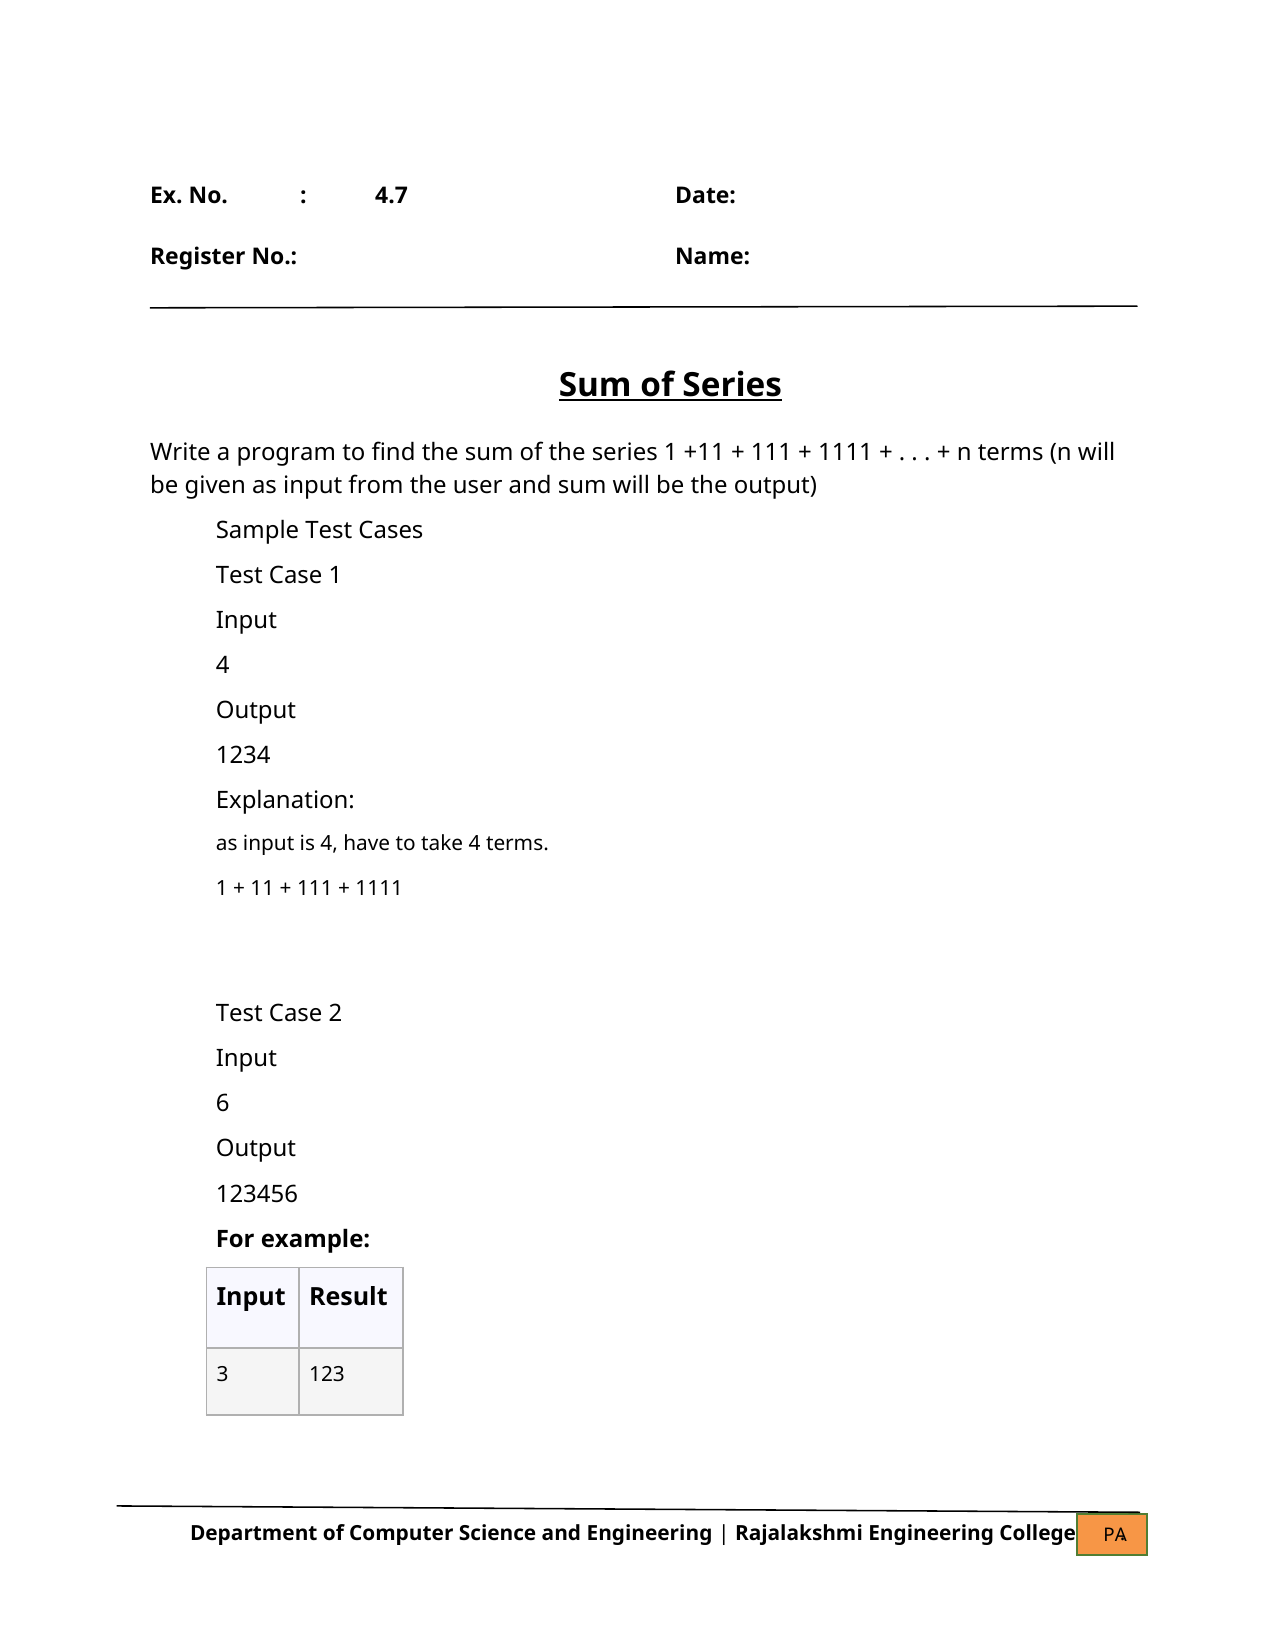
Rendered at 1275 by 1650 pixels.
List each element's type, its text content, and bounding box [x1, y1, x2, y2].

text 1 + 11 + 111 + 1111 [216, 873, 1125, 902]
text Ex. No. : 4.7 Date: [150, 179, 1125, 210]
text Sum of Series [216, 360, 1125, 406]
text Test Case 2 [216, 996, 1125, 1028]
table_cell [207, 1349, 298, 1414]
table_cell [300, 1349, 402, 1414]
text as input is 4, have to take 4 terms. [216, 828, 1125, 857]
text 123456 [216, 1176, 1125, 1209]
text Input [216, 603, 1125, 636]
text 6 [216, 1086, 1125, 1119]
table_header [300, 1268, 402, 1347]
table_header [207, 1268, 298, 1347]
text Explanation: [216, 783, 1125, 816]
text Register No.: Name: [150, 239, 1125, 271]
text For example: [216, 1221, 1125, 1254]
text Write a program to find the sum of the series 1 +11 + 111 + 1111 + . . . + n terms (n will be given as input from the user and sum will be the output) [150, 435, 1125, 500]
text Output [216, 1131, 1125, 1164]
text Input [216, 1041, 1125, 1074]
text Sample Test Cases [216, 513, 1125, 545]
text Test Case 1 [216, 558, 1125, 590]
text 1234 [216, 738, 1125, 771]
text Output [216, 693, 1125, 726]
text 4 [216, 648, 1125, 681]
